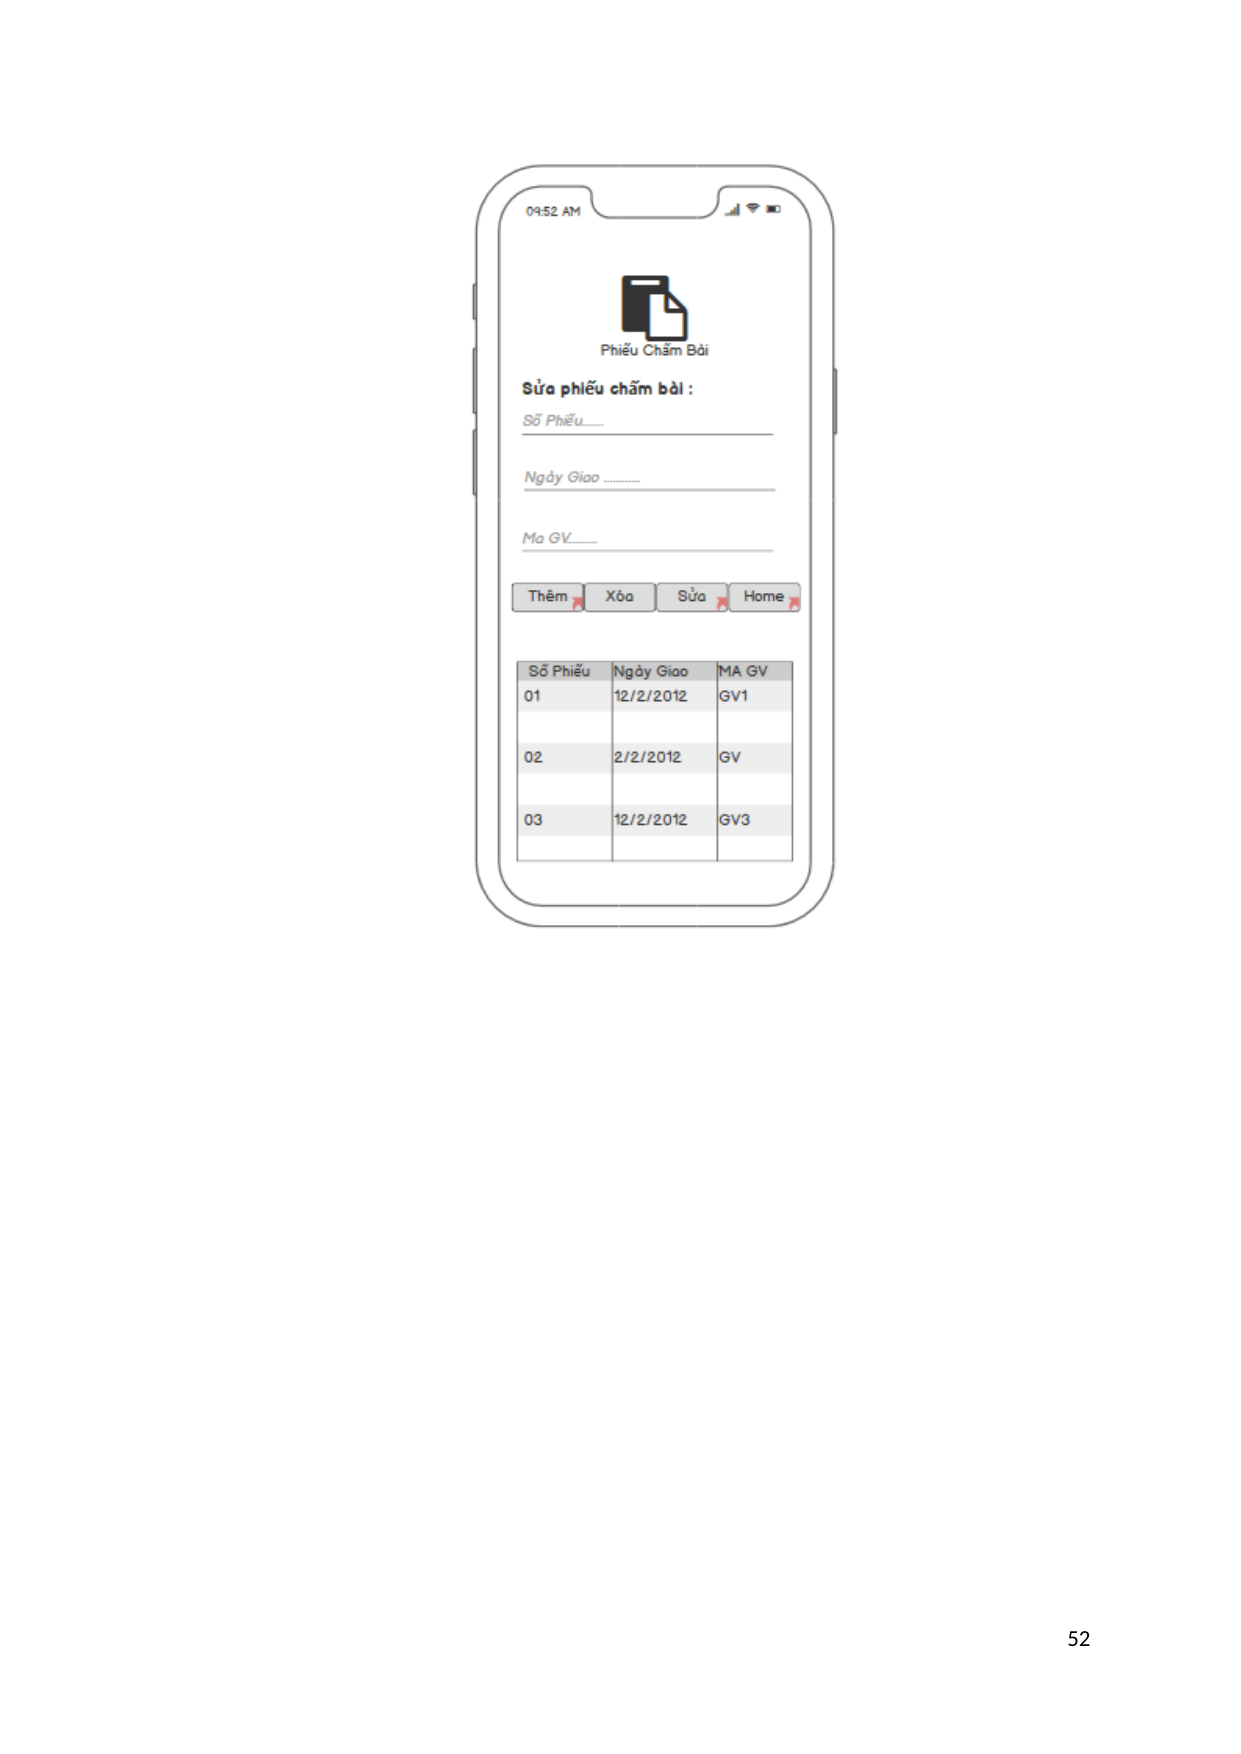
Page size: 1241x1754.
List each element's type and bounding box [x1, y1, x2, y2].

picture [448, 150, 867, 946]
